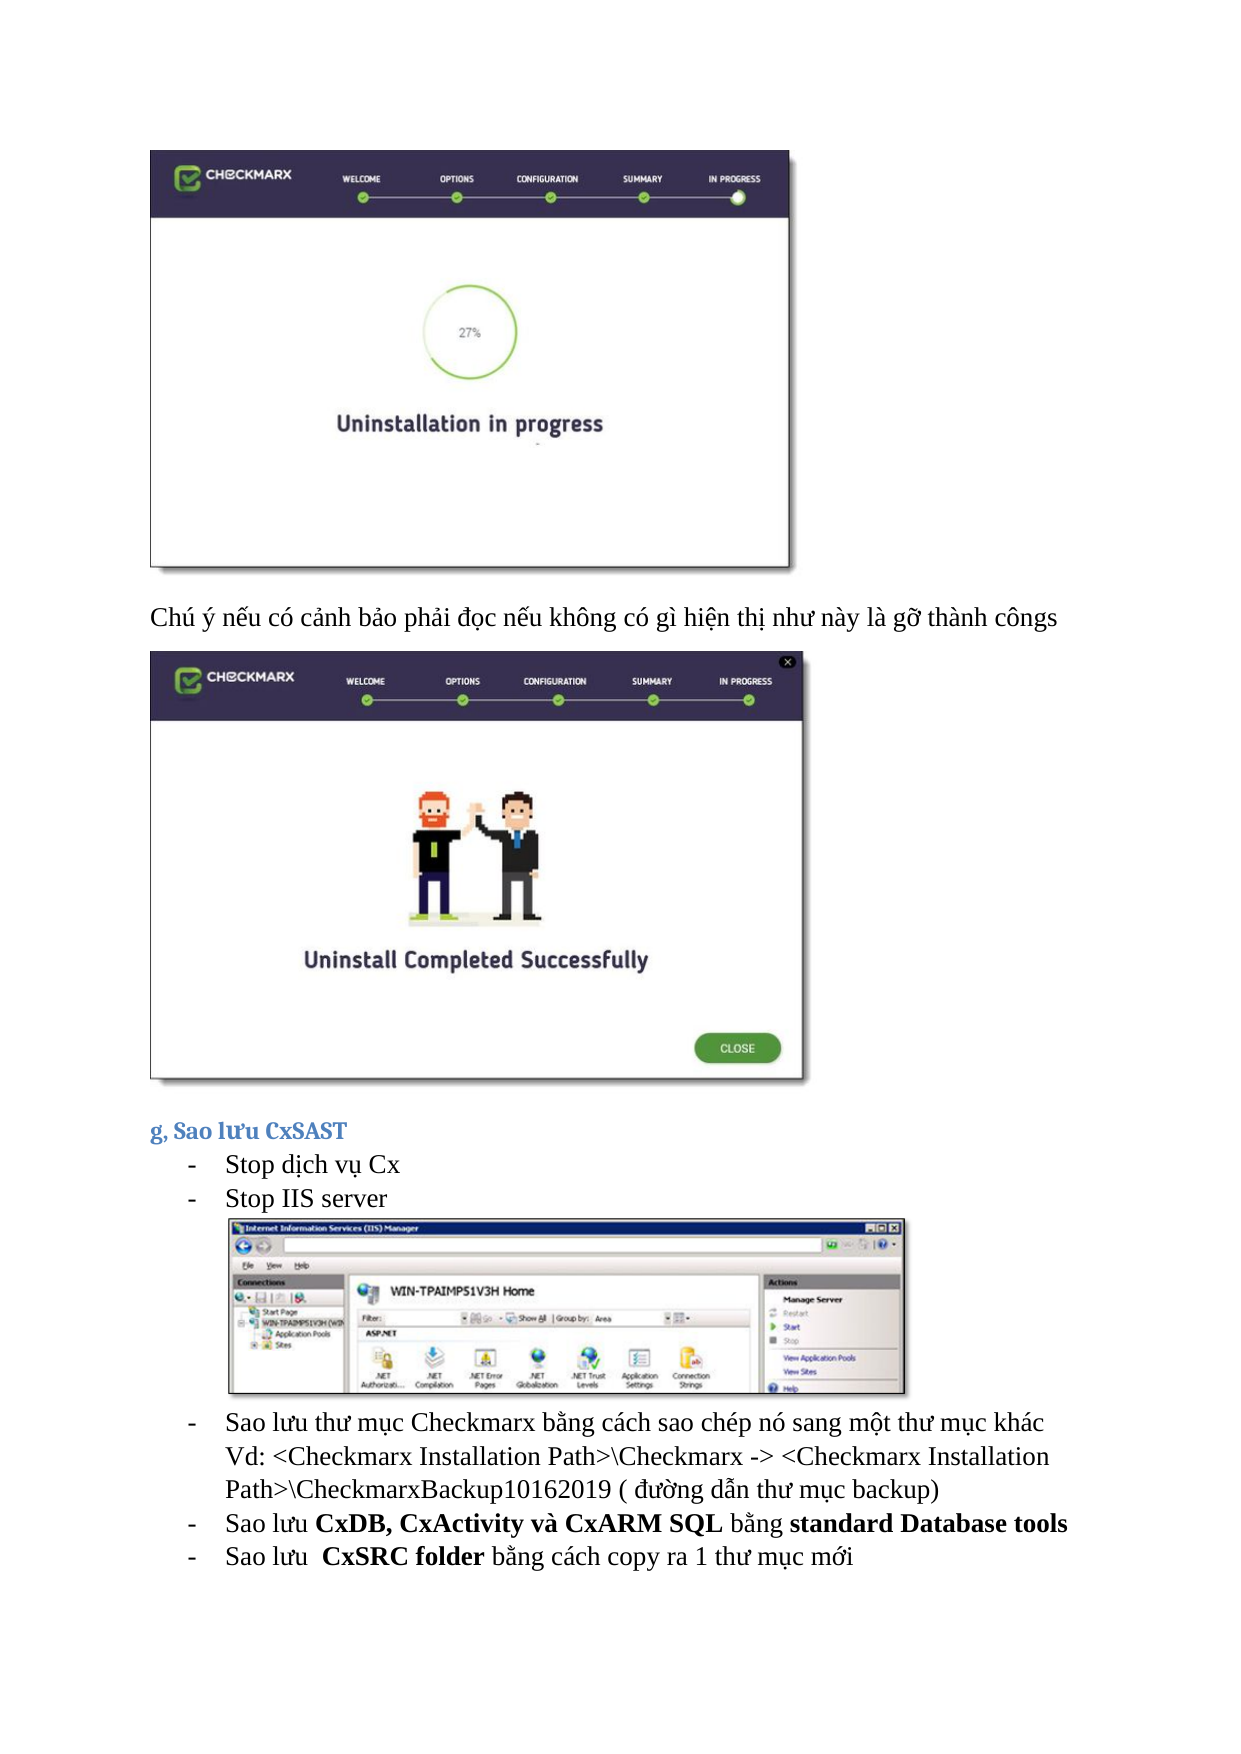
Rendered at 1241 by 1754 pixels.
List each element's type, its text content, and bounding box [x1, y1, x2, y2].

text Chú ý nếu có cảnh bảo phải đọc nếu không có gì hiện thị như này là gỡ thành côngs [150, 601, 1090, 632]
subtitle g, Sao lưu CxSAST [150, 1117, 1090, 1146]
list Sao lưu CxDB, CxActivity và CxARM SQL bằng standard Database tools [187, 1507, 1090, 1538]
list Vd: <Checkmarx Installation Path>\Checkmarx -> <Checkmarx Installation Path>\CheckmarxBackup10162019 ( đường dẫn thư mục backup) [225, 1440, 1090, 1504]
list Sao lưu thư mục Checkmarx bằng cách sao chép nó sang một thư mục khác [187, 1406, 1090, 1437]
picture [225, 1215, 915, 1404]
list Stop dịch vụ Cx [187, 1148, 1090, 1179]
picture [150, 651, 818, 1094]
list Sao lưu CxSRC folder bằng cách copy ra 1 thư mục mới [187, 1540, 1090, 1572]
picture [150, 150, 804, 582]
list Stop IIS server [187, 1182, 1090, 1213]
